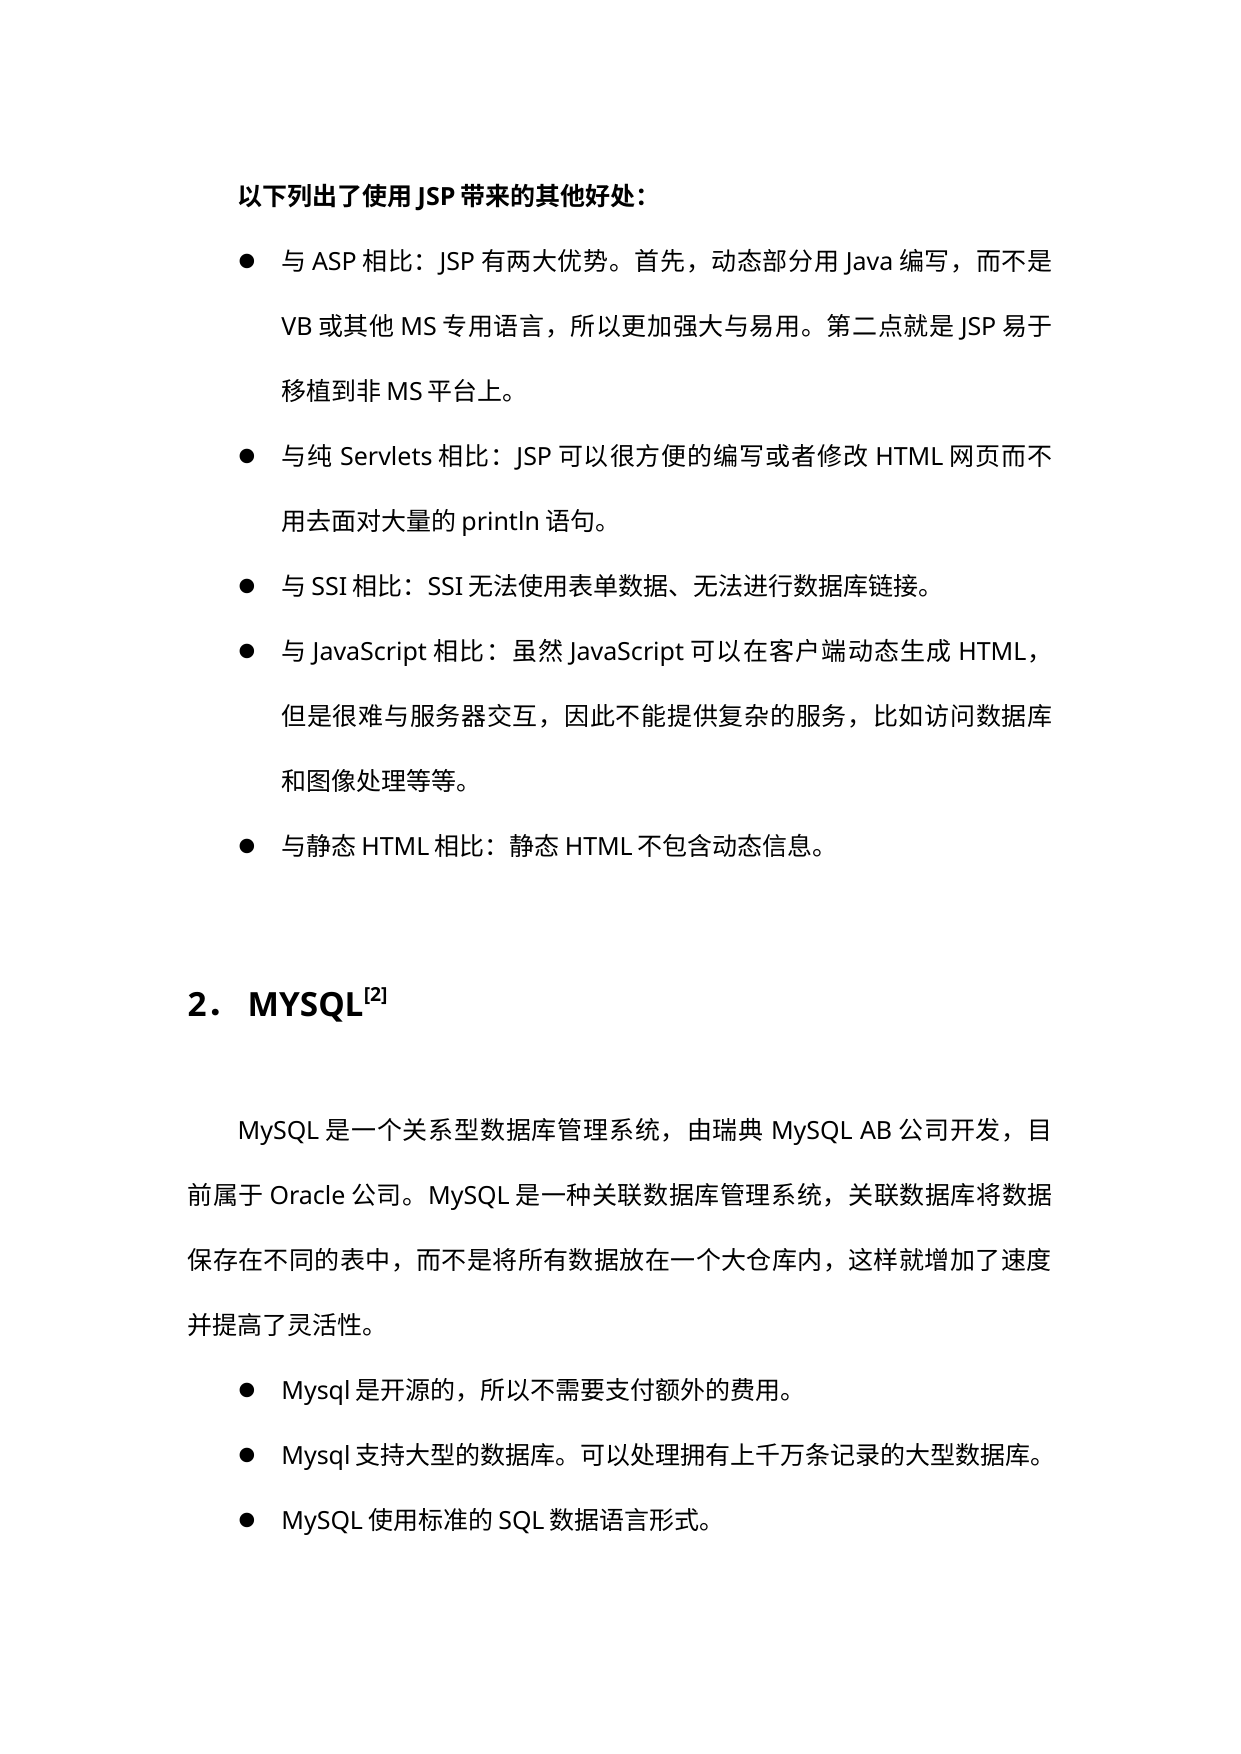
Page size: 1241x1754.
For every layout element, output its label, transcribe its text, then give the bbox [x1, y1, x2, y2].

list MySQL使用标准的SQL数据语言形式。 [237, 1486, 1053, 1551]
list 与ASP相比：JSP有两大优势。首先，动态部分用Java编写，而不是VB或其他MS专用语言，所以更加强大与易用。第二点就是JSP易于移植到非MS平台上。 [237, 227, 1053, 422]
list Mysql是开源的，所以不需要支付额外的费用。 [237, 1356, 1053, 1421]
subtitle 2． MYSQL[2] [187, 969, 1053, 1034]
list Mysql支持大型的数据库。可以处理拥有上千万条记录的大型数据库。 [237, 1421, 1053, 1486]
list 与纯 Servlets相比：JSP可以很方便的编写或者修改HTML网页而不用去面对大量的println语句。 [237, 422, 1053, 552]
text 以下列出了使用JSP带来的其他好处： [237, 162, 1053, 227]
text MySQL是一个关系型数据库管理系统，由瑞典MySQL AB公司开发，目前属于Oracle公司。MySQL是一种关联数据库管理系统，关联数据库将数据保存在不同的表中，而不是将所有数据放在一个大仓库内，这样就增加了速度并提高了灵活性。 [187, 1096, 1053, 1356]
list 与SSI相比：SSI无法使用表单数据、无法进行数据库链接。 [237, 552, 1053, 617]
list 与静态HTML相比：静态HTML不包含动态信息。 [237, 812, 1053, 877]
list 与JavaScript相比：虽然JavaScript可以在客户端动态生成HTML，但是很难与服务器交互，因此不能提供复杂的服务，比如访问数据库和图像处理等等。 [237, 617, 1053, 812]
